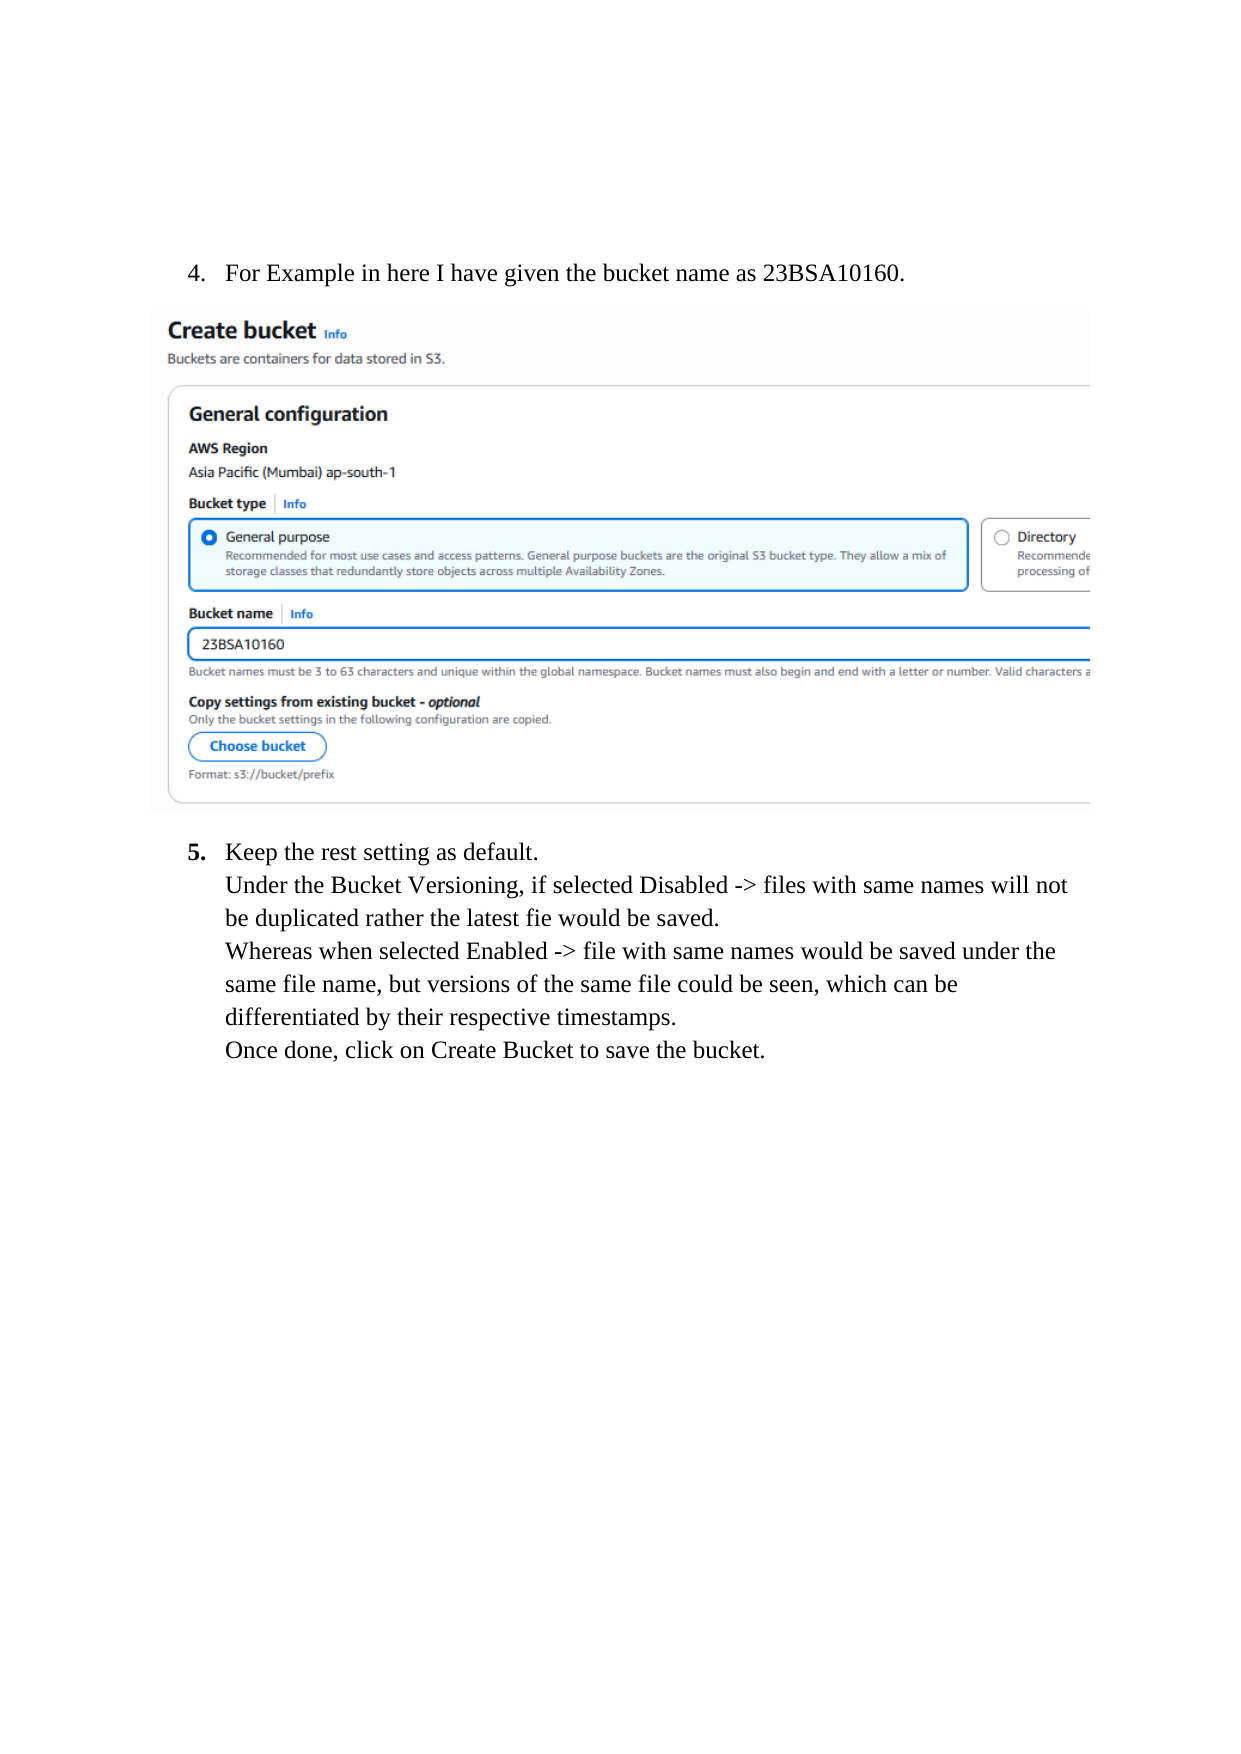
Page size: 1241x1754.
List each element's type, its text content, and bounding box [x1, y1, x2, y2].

list For Example in here I have given the bucket name as 23BSA10160. [187, 258, 1090, 286]
list Once done, click on Create Bucket to save the bucket. [225, 1035, 1090, 1064]
list Keep the rest setting as default. Under the Bucket Versioning, if selected Disabled -> files with same names will not be duplicated rather the latest fie would be saved. Whereas when selected Enabled -> file with same names would be saved under the same file name, but versions of the same file could be seen, which can be differentiated by their respective timestamps. [187, 837, 1090, 1031]
picture [150, 311, 1091, 812]
